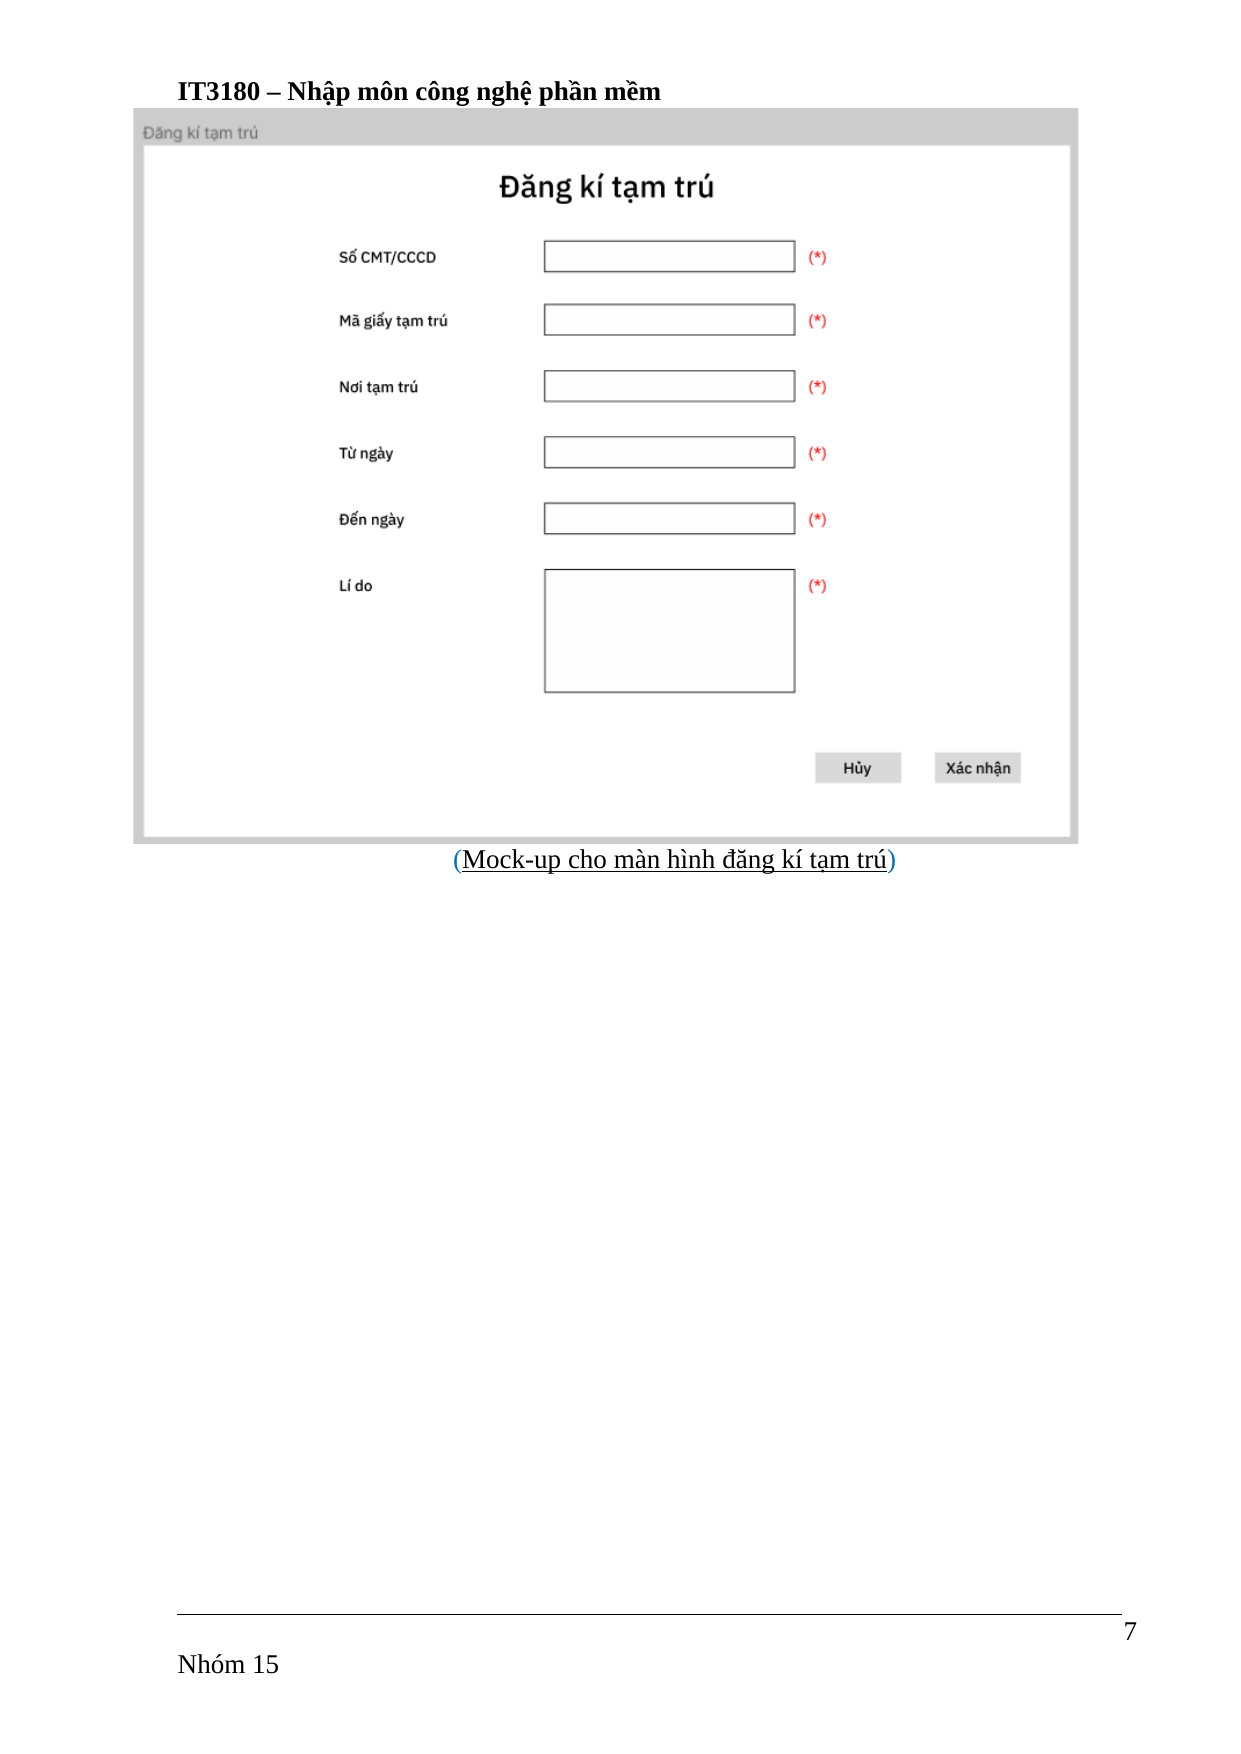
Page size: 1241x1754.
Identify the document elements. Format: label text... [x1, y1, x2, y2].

picture [133, 108, 1079, 844]
text (Mock-up cho màn hình đăng kí tạm trú) [133, 843, 1215, 874]
